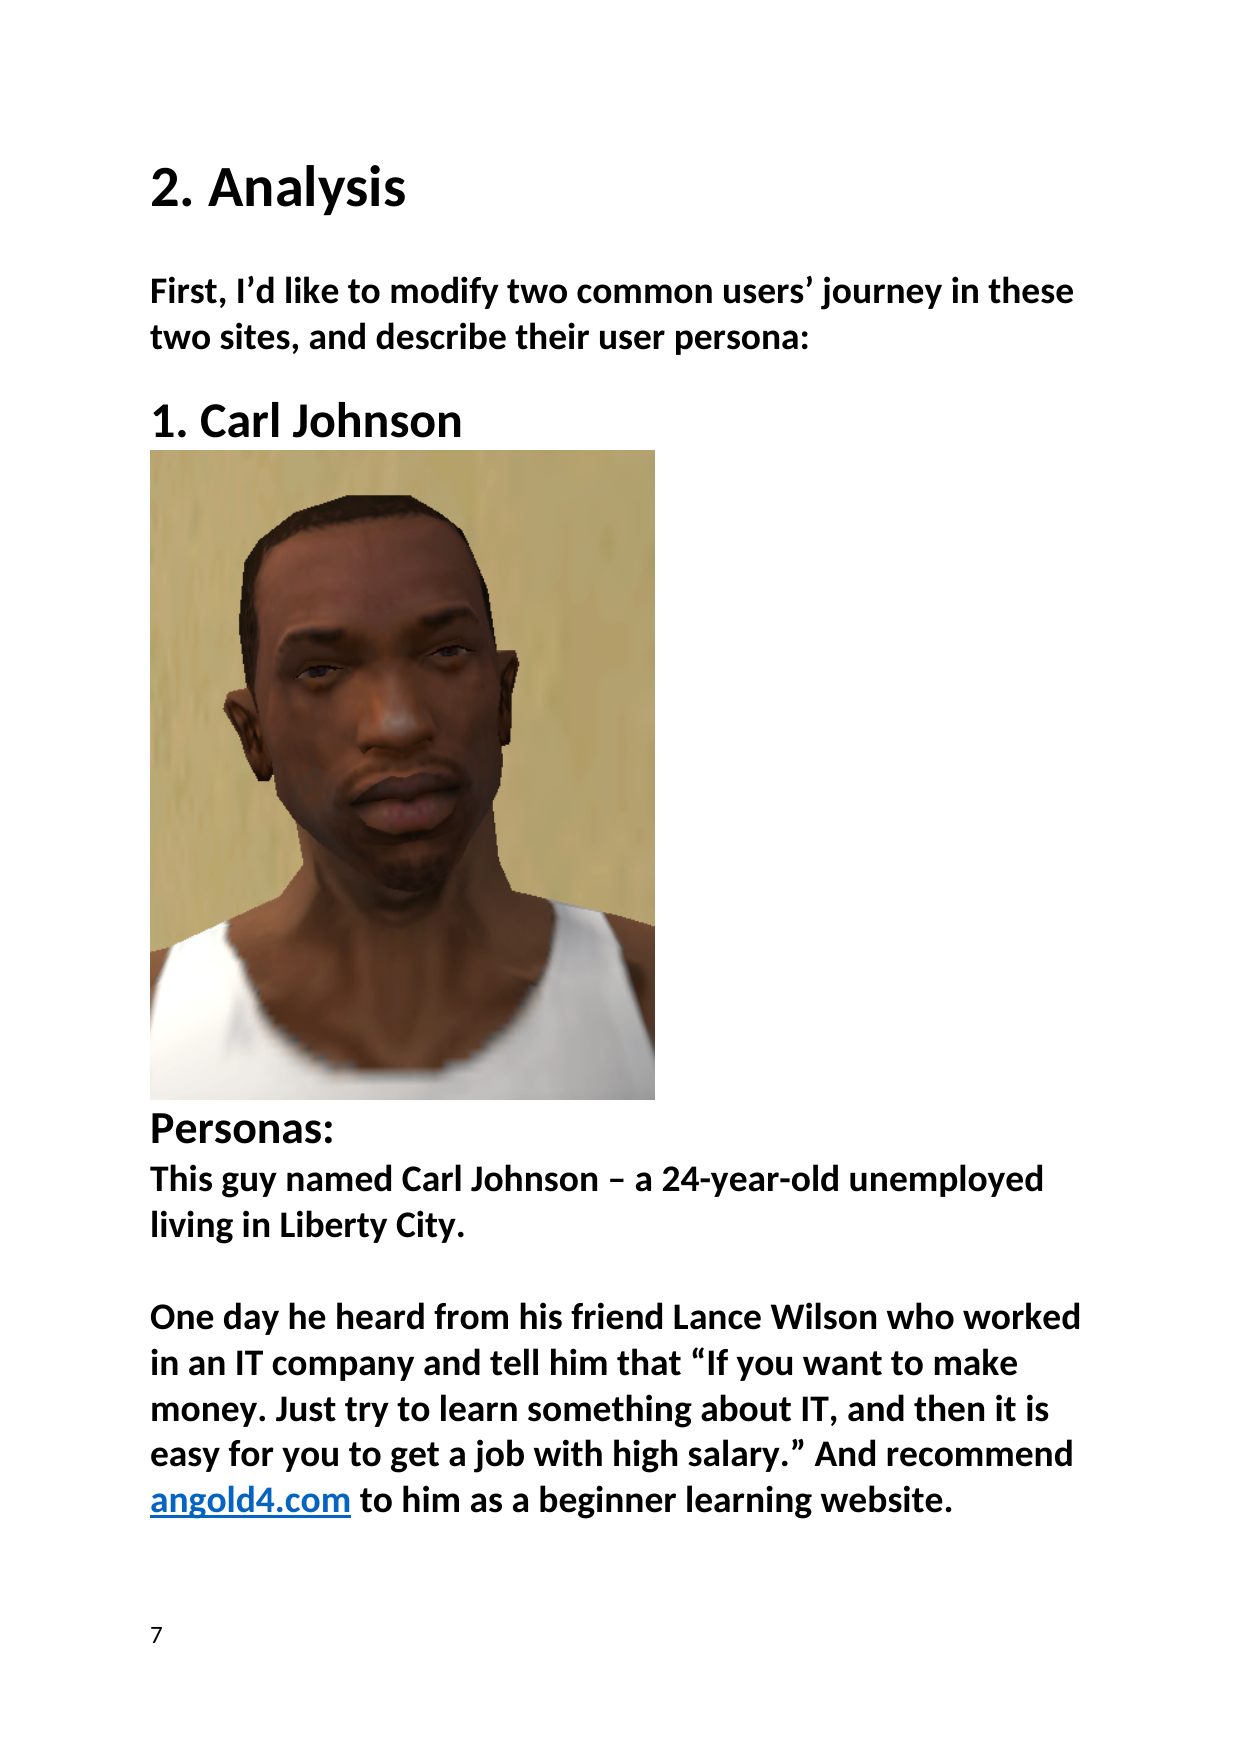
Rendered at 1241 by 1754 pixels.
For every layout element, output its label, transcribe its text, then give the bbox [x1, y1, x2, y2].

picture [150, 450, 655, 1100]
text Personas: [150, 1099, 1090, 1155]
text First, I’d like to modify two common users’ journey in these two sites, and describe their user persona: [150, 267, 1090, 389]
text 1. Carl Johnson [150, 389, 1090, 450]
text 2. Analysis [150, 150, 1090, 221]
text This guy named Carl Johnson – a 24-year-old unemployed living in Liberty City. [150, 1155, 1090, 1247]
text One day he heard from his friend Lance Wilson who worked in an IT company and tell him that “If you want to make money. Just try to learn something about IT, and then it is easy for you to get a job with high salary.” And recommend angold4.com to him as a beginner learning website. [150, 1293, 1090, 1522]
